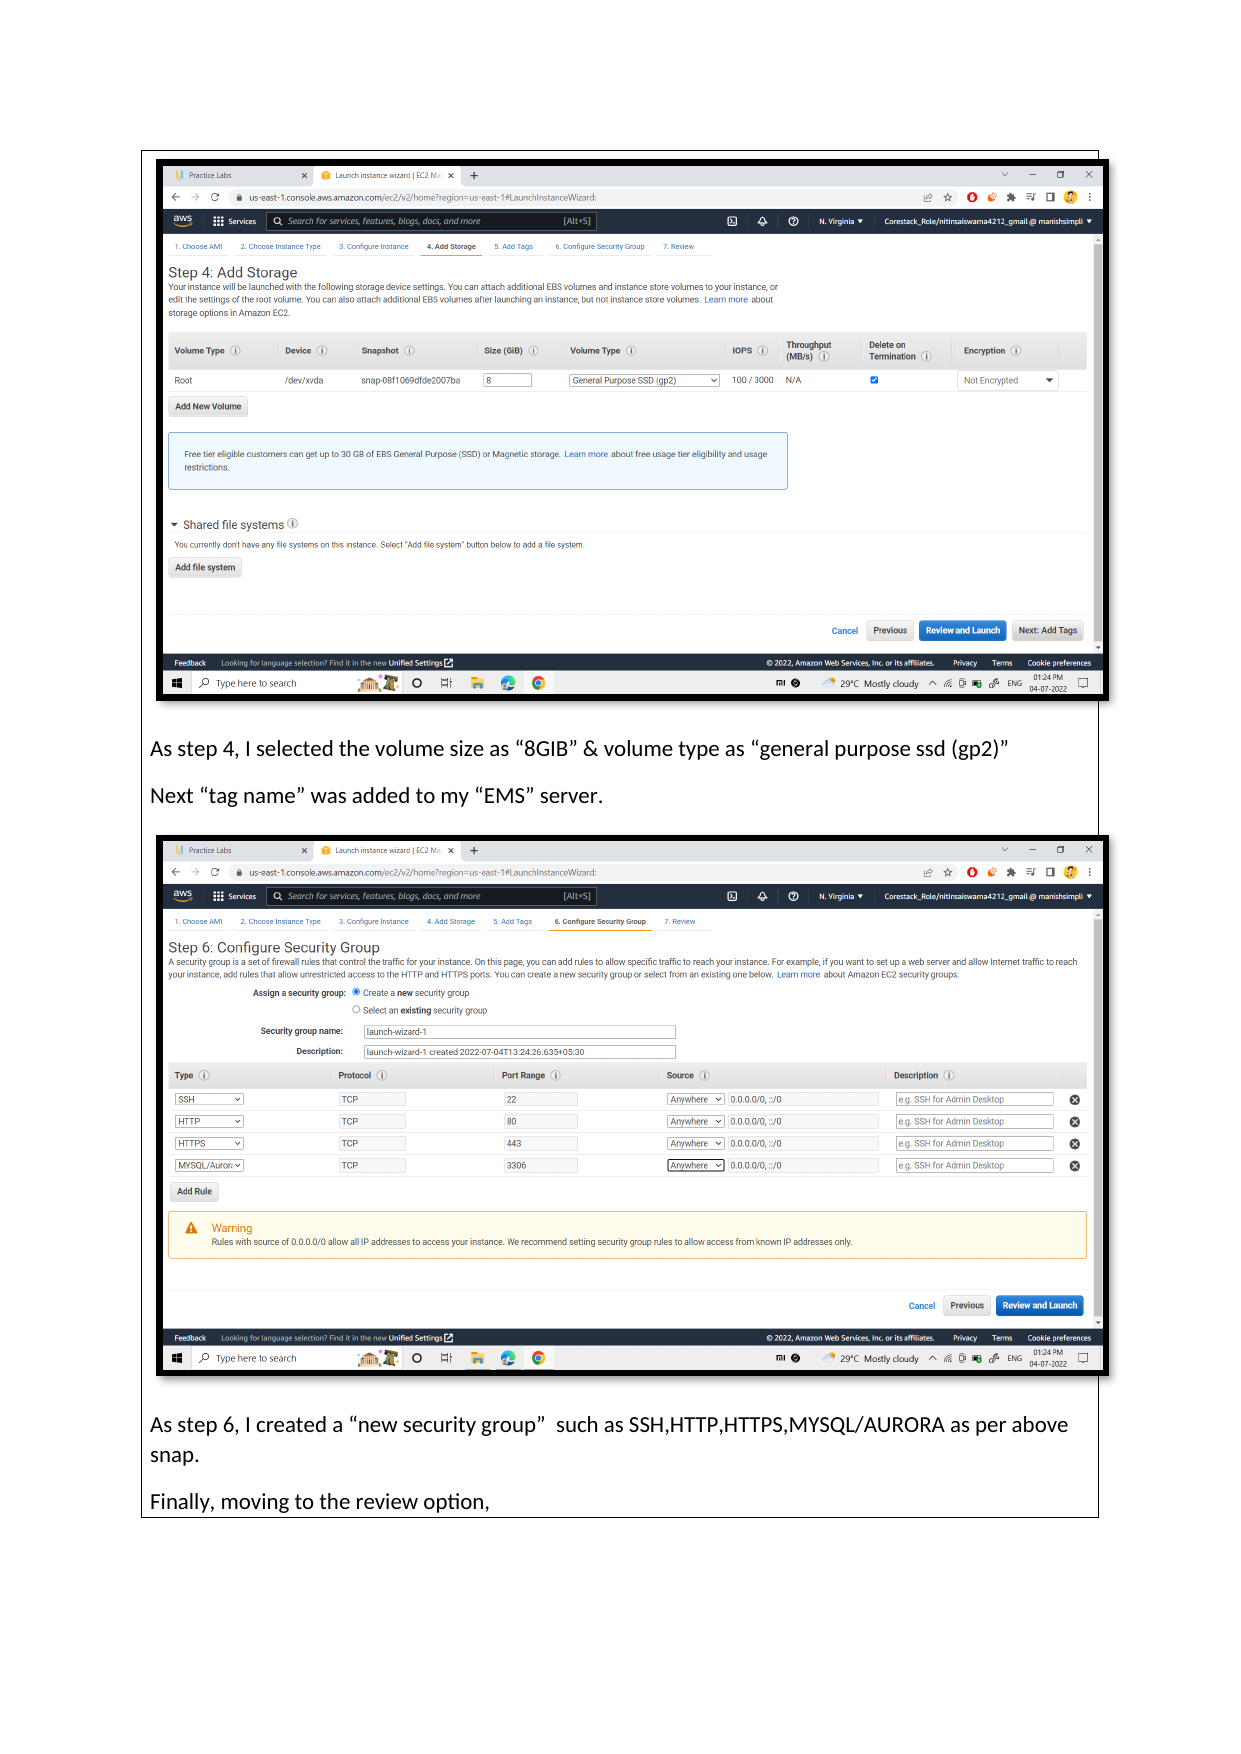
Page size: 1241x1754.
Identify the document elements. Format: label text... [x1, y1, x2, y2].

picture [163, 166, 1103, 694]
text Finally, moving to the review option, [142, 1484, 1098, 1517]
text As step 6, I created a “new security group” such as SSH,HTTP,HTTPS,MYSQL/AURORA as per above snap. [142, 1407, 1098, 1468]
text Next “tag name” was added to my “EMS” server. [142, 778, 1098, 809]
text As step 4, I selected the volume size as “8GIB” & volume type as “general purpose ssd (gp2)” [142, 731, 1098, 763]
picture [163, 841, 1103, 1370]
